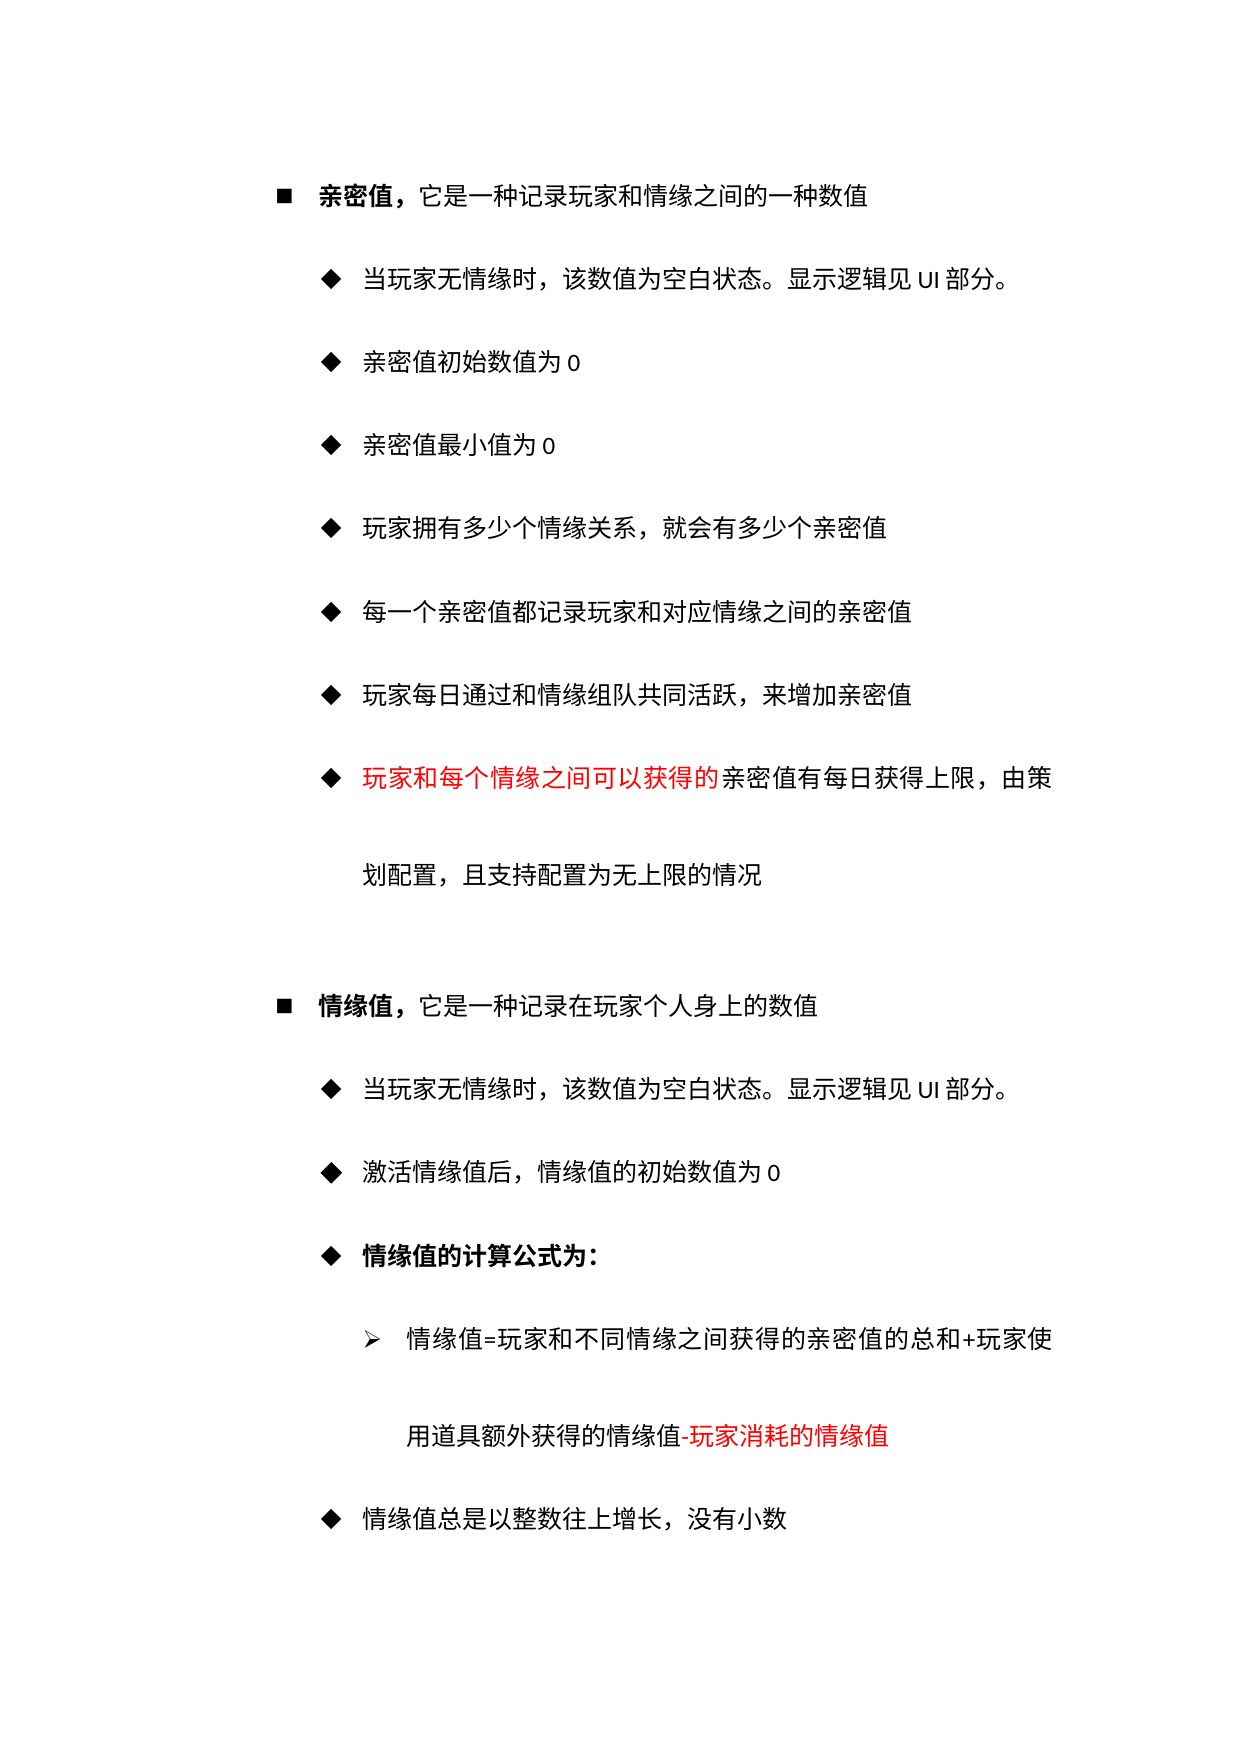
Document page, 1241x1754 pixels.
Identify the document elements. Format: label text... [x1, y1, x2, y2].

list 情缘值的计算公式为： [319, 1222, 1053, 1287]
list 情缘值总是以整数往上增长，没有小数 [319, 1485, 1053, 1550]
list 玩家和每个情缘之间可以获得的亲密值有每日获得上限，由策划配置，且支持配置为无上限的情况 [319, 744, 1053, 906]
list 每一个亲密值都记录玩家和对应情缘之间的亲密值 [319, 578, 1053, 643]
list 玩家拥有多少个情缘关系，就会有多少个亲密值 [319, 494, 1053, 559]
list 亲密值初始数值为0 [319, 328, 1053, 393]
list 玩家每日通过和情缘组队共同活跃，来增加亲密值 [319, 661, 1053, 726]
list 亲密值最小值为0 [319, 411, 1053, 476]
list 当玩家无情缘时，该数值为空白状态。显示逻辑见UI部分。 [319, 1055, 1053, 1120]
list 情缘值，它是一种记录在玩家个人身上的数值 [275, 972, 1053, 1037]
list 激活情缘值后，情缘值的初始数值为0 [319, 1138, 1053, 1203]
list 当玩家无情缘时，该数值为空白状态。显示逻辑见UI部分。 [319, 245, 1053, 310]
list 情缘值=玩家和不同情缘之间获得的亲密值的总和+玩家使用道具额外获得的情缘值-玩家消耗的情缘值 [362, 1305, 1053, 1467]
list 亲密值，它是一种记录玩家和情缘之间的一种数值 [275, 162, 1053, 227]
